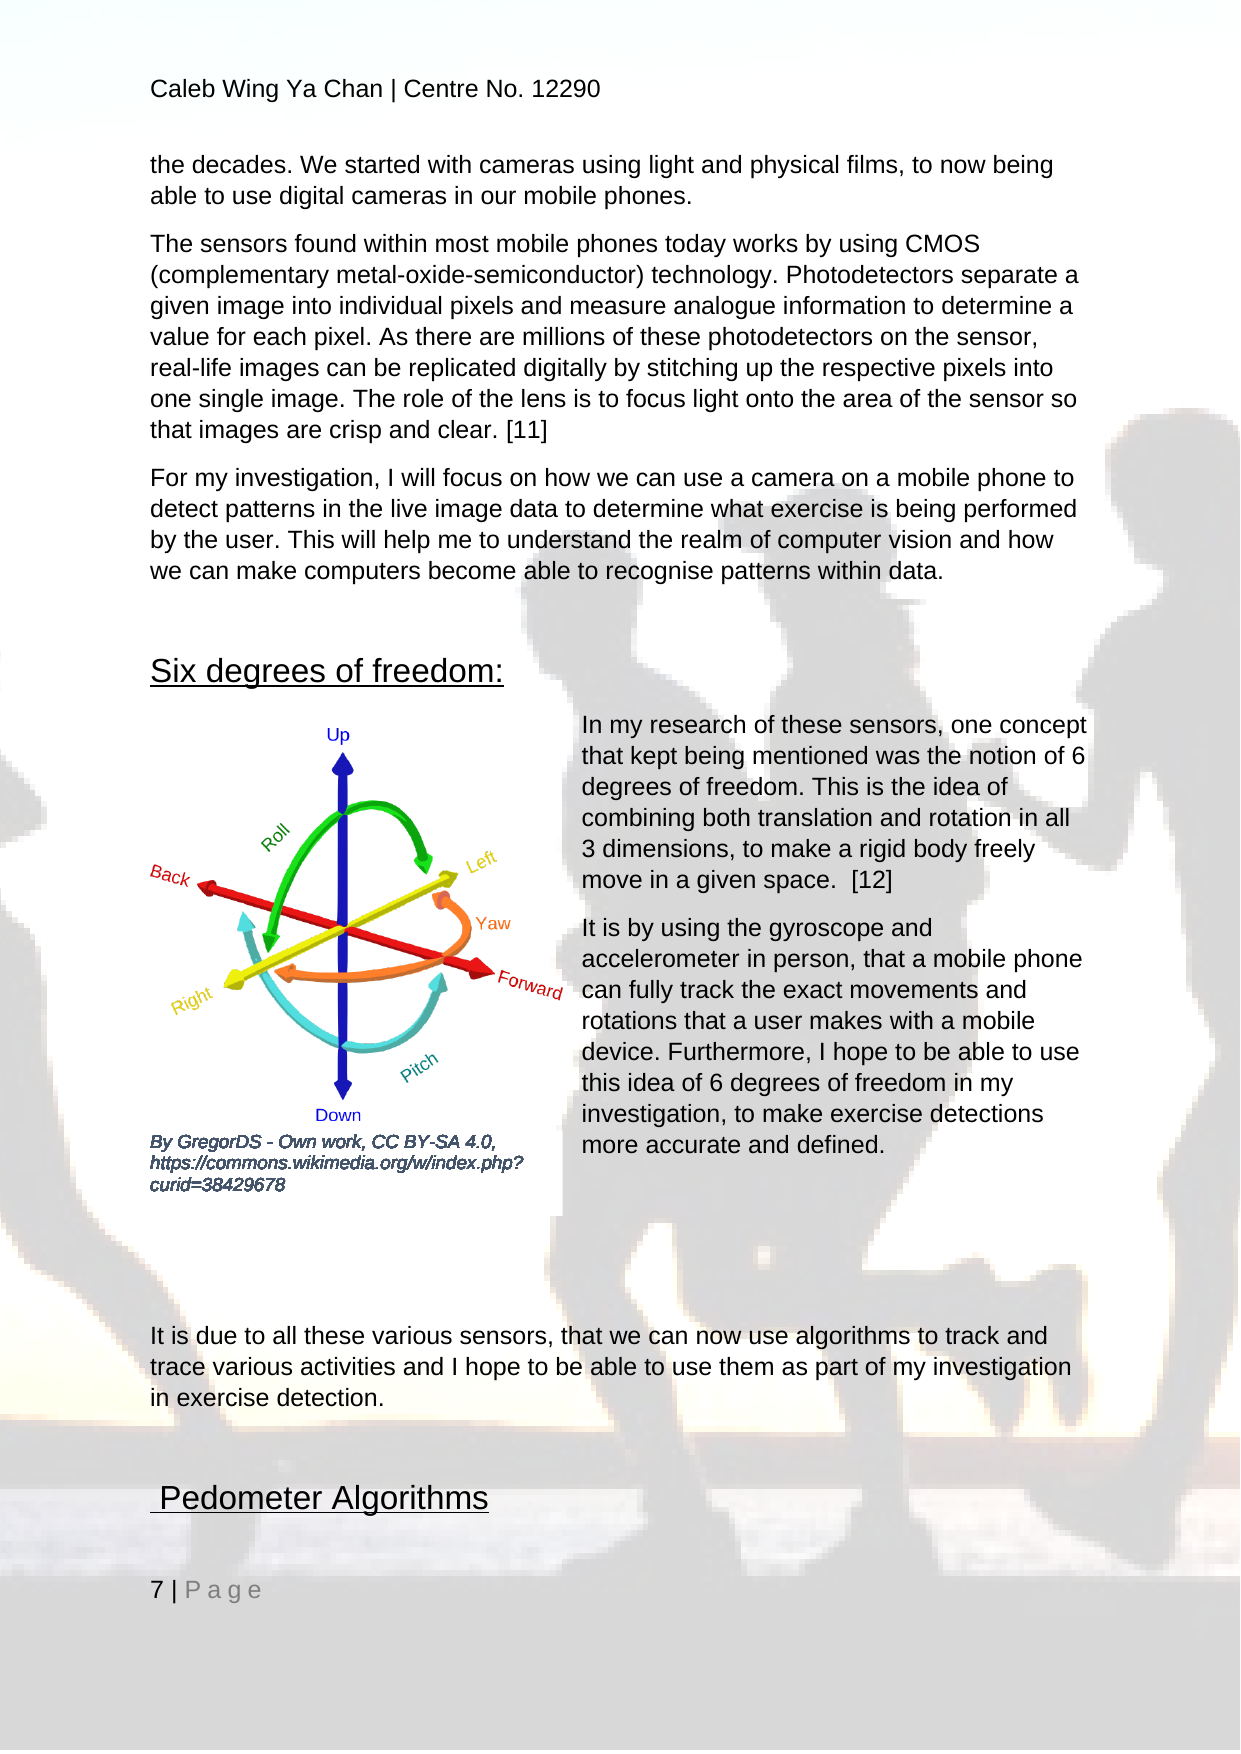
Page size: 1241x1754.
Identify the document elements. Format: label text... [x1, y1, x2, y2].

text It is by using the gyroscope and accelerometer in person, that a mobile phone can fully track the exact movements and rotations that a user makes with a mobile device. Furthermore, I hope to be able to use this idea of 6 degrees of freedom in my investigation, to make exercise detections more accurate and defined. [150, 912, 1090, 1158]
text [150, 150, 1090, 210]
picture [150, 728, 563, 1121]
text The sensors found within most mobile phones today works by using CMOS (complementary metal-oxide-semiconductor) technology. Photodetectors separate a given image into individual pixels and measure analogue information to determine a value for each pixel. As there are millions of these photodetectors on the sensor, real-life images can be replicated digitally by stitching up the respective pixels into one single image. The role of the lens is to focus light onto the area of the sensor so that images are crisp and clear. [150, 229, 1090, 444]
text For my investigation, I will focus on how we can use a camera on a mobile phone to detect patterns in the live image data to determine what exercise is being performed by the user. This will help me to understand the realm of computer vision and how we can make computers become able to recognise patterns within data. [150, 463, 1090, 585]
text It is due to all these various sensors, that we can now use algorithms to track and trace various activities and I hope to be able to use them as part of my investigation in exercise detection. [150, 1321, 1090, 1411]
text Pedometer Algorithms [150, 1478, 1090, 1517]
text In my research of these sensors, one concept that kept being mentioned was the notion of 6 degrees of freedom. This is the idea of combining both translation and rotation in all 3 dimensions, to make a rigid body freely move in a given space. [150, 709, 1090, 893]
text Six degrees of freedom: [150, 651, 1090, 690]
